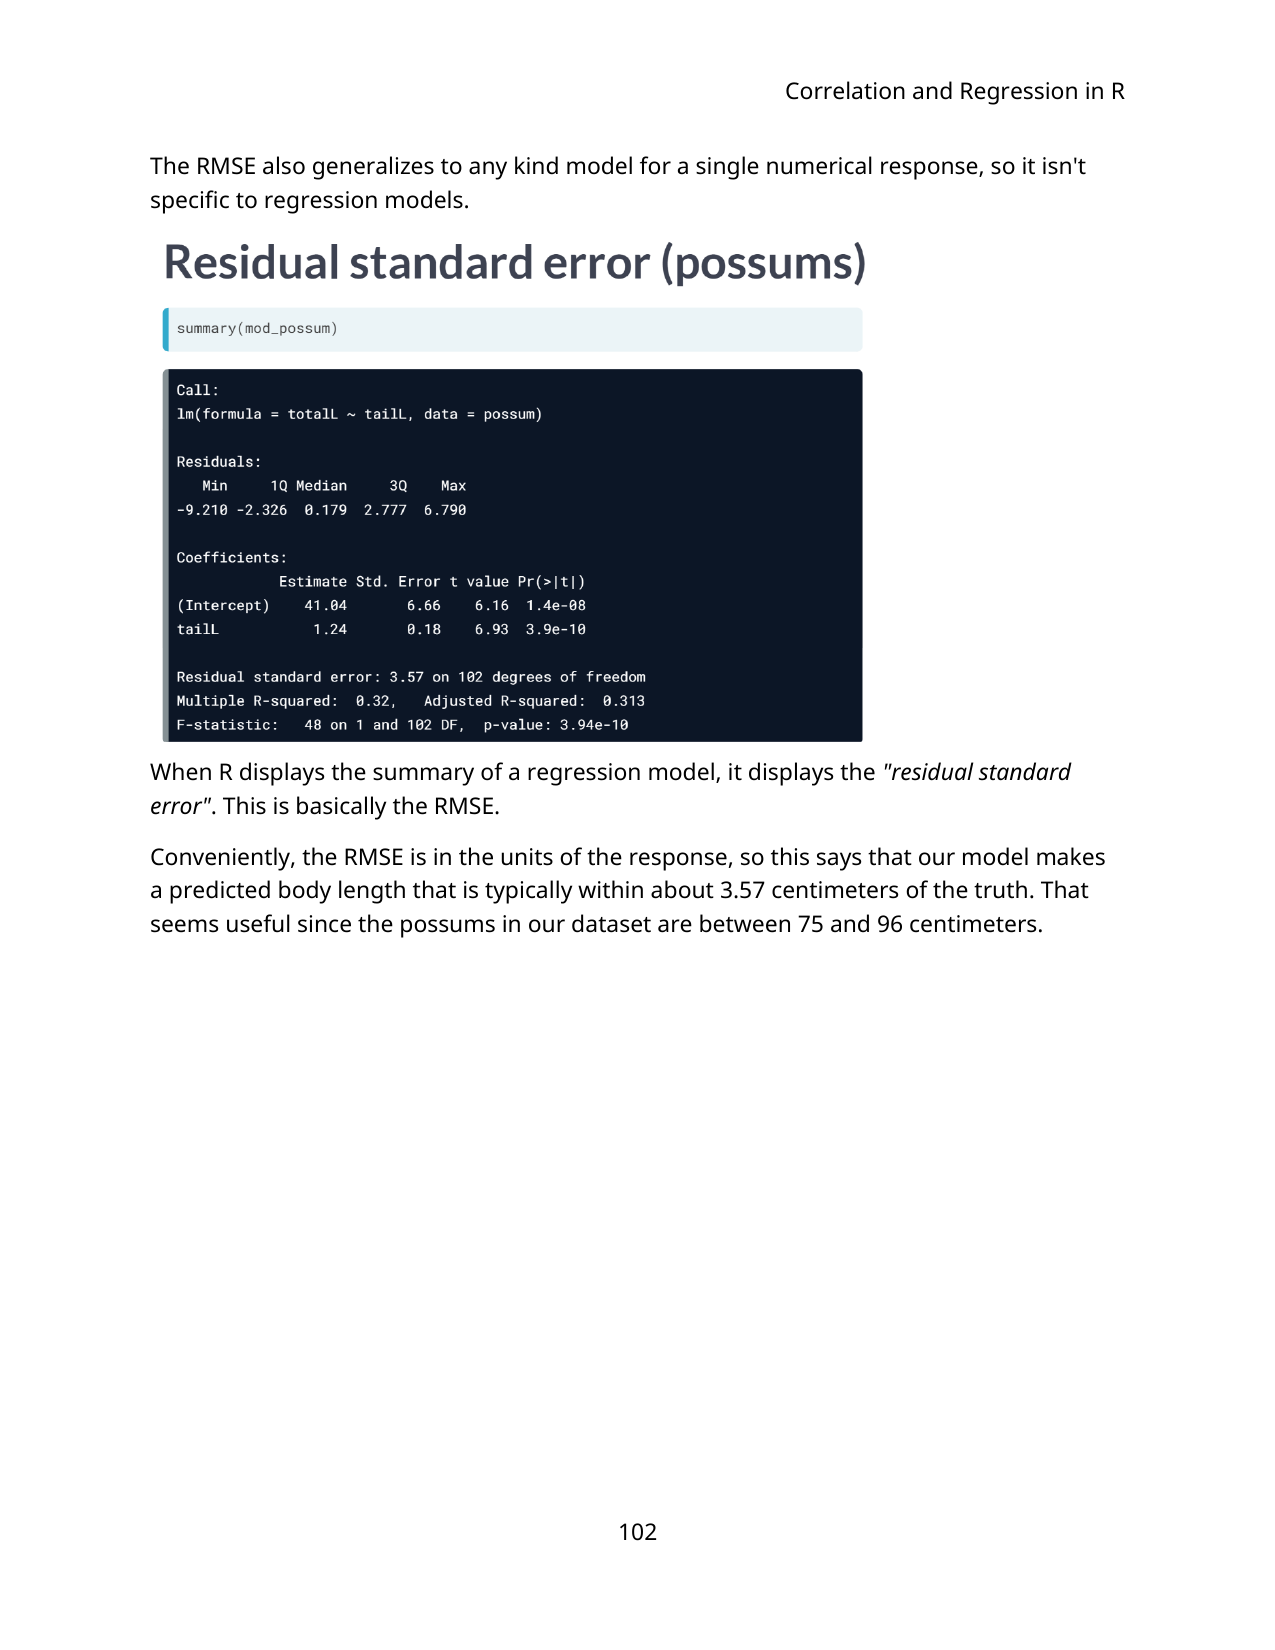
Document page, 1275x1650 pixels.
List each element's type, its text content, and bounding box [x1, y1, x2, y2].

text The RMSE also generalizes to any kind model for a single numerical response, so it isn't specific to regression models. [150, 150, 1125, 215]
text Conveniently, the RMSE is in the units of the response, so this says that our model makes a predicted body length that is typically within about 3.57 centimeters of the truth. That seems useful since the possums in our dataset are between 75 and 96 centimeters. [150, 841, 1125, 939]
picture [150, 234, 879, 754]
